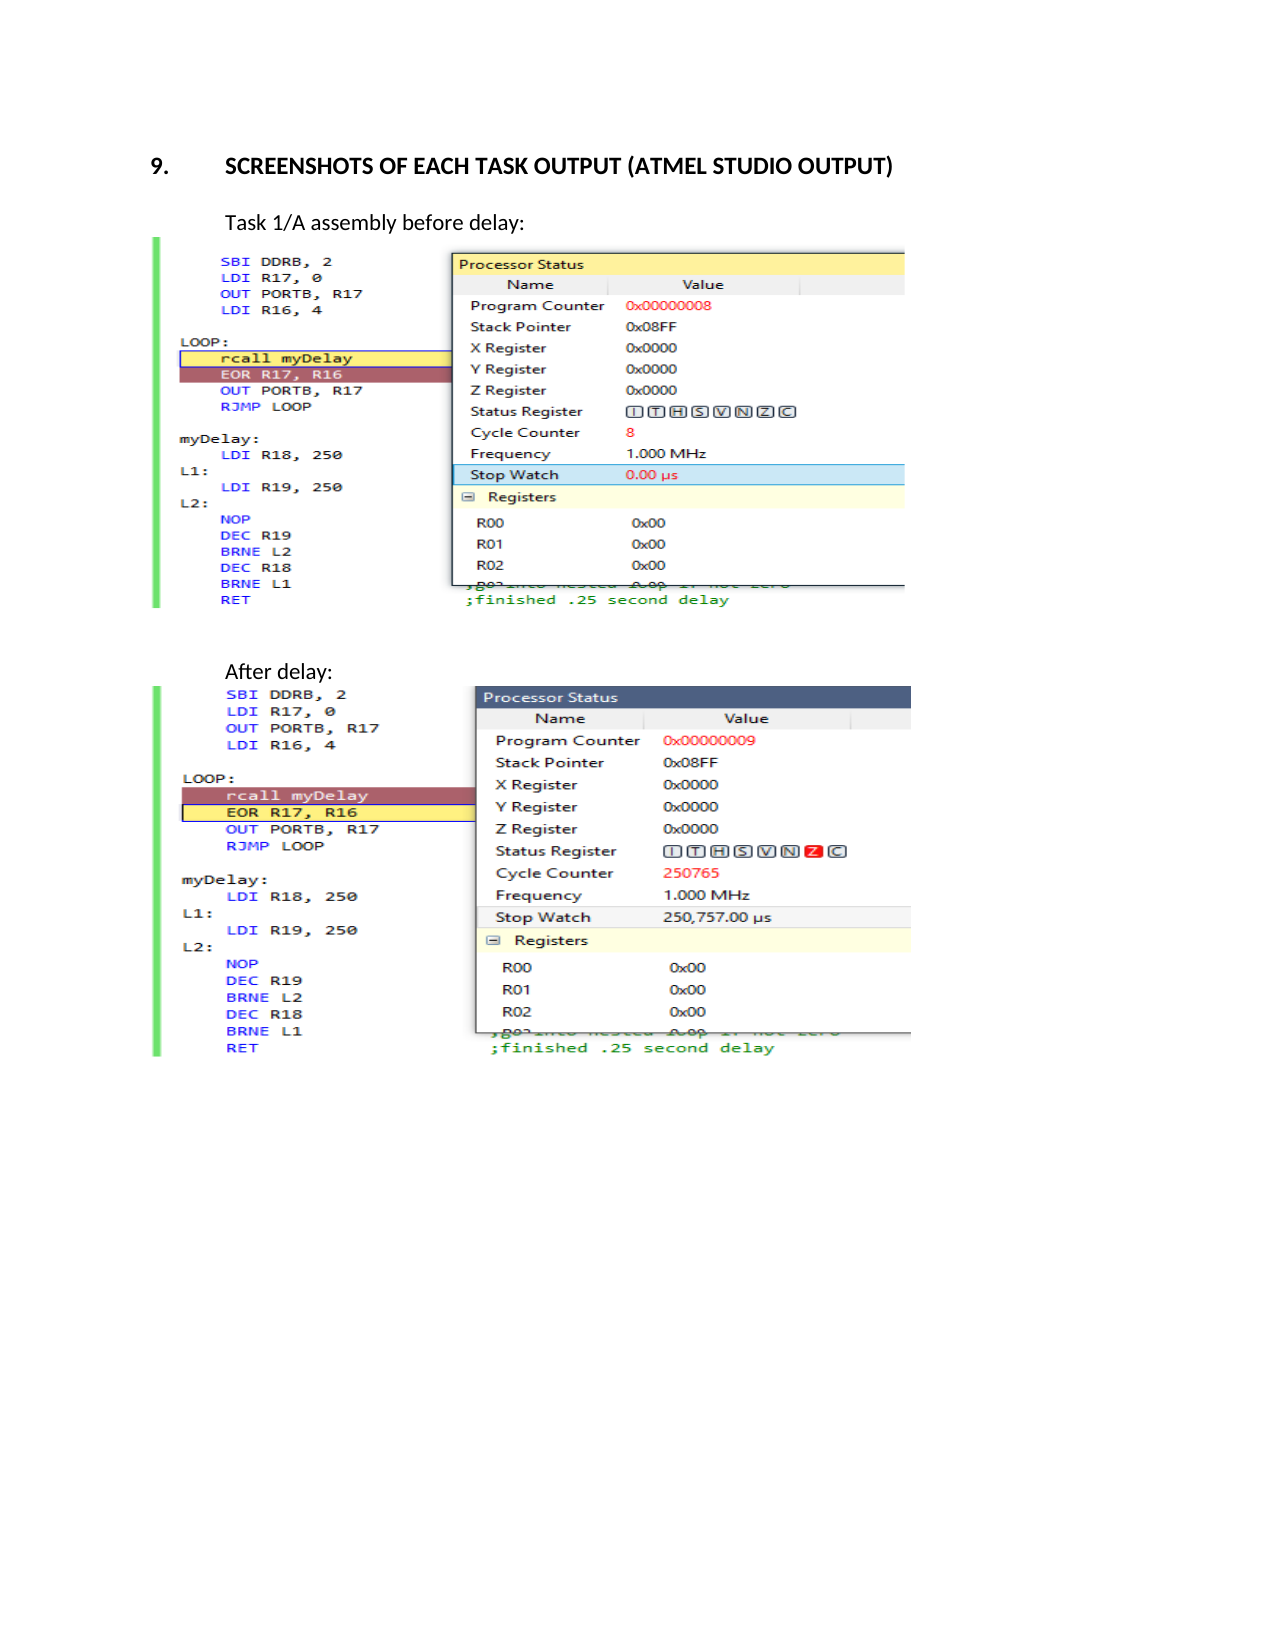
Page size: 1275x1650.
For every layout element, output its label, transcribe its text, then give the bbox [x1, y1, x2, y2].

picture [150, 686, 911, 1061]
picture [150, 237, 905, 613]
list SCREENSHOTS OF EACH TASK OUTPUT (ATMEL STUDIO OUTPUT) [150, 150, 1125, 181]
text Task 1/A assembly before delay: [225, 208, 1125, 237]
text After delay: [150, 657, 1125, 685]
